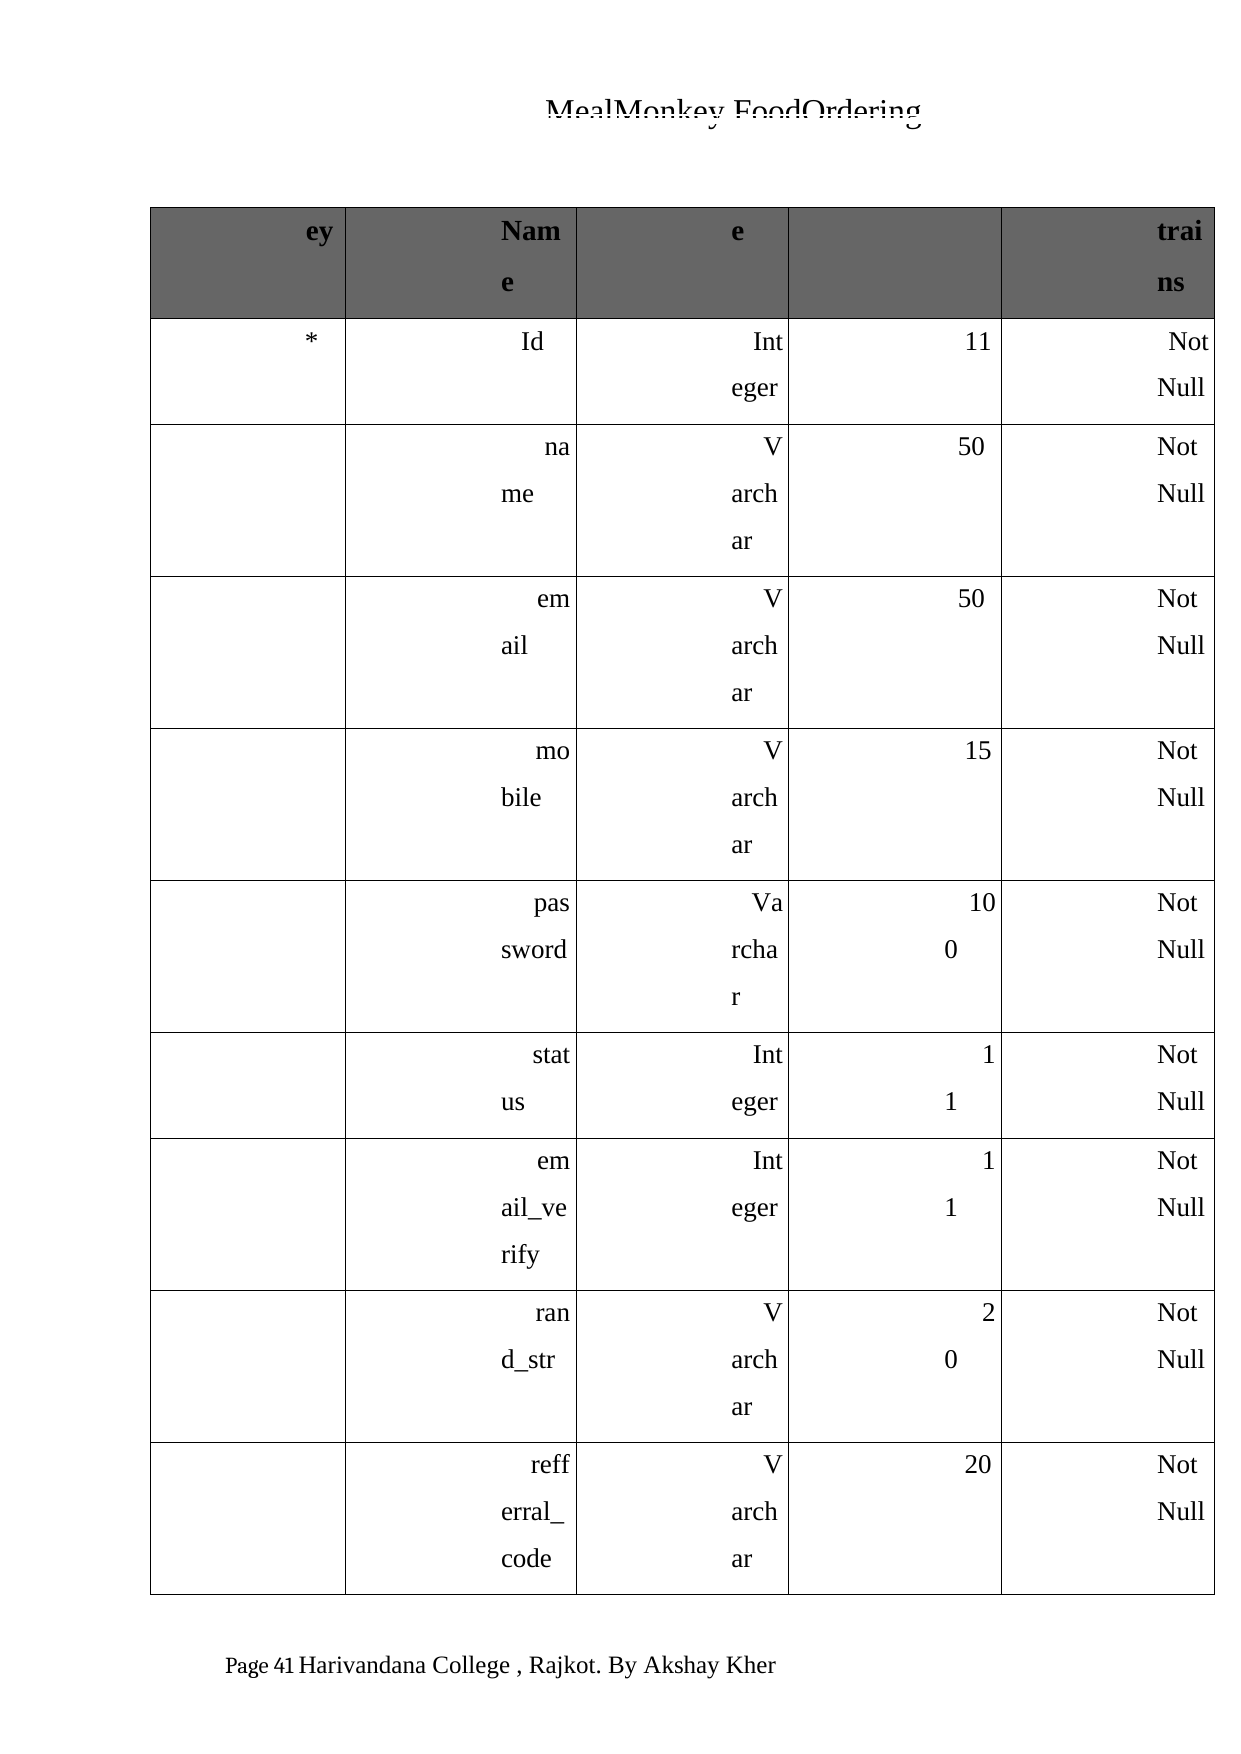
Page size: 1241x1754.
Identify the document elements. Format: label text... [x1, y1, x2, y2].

table_cell Not Null [1002, 1291, 1214, 1442]
table_cell Not Null [1002, 425, 1214, 576]
table_cell Not Null [1002, 577, 1214, 728]
table_cell Key [151, 208, 345, 318]
table_cell Id [346, 319, 576, 423]
table_cell Varchar [577, 729, 788, 880]
table_cell Size [789, 208, 1001, 318]
table_cell [151, 425, 345, 576]
table_cell Integer [577, 1139, 788, 1290]
table_cell Varchar [577, 881, 788, 1032]
table_cell Varchar [577, 577, 788, 728]
table_cell [151, 1291, 345, 1442]
table_cell [151, 881, 345, 1032]
table_cell 100 [789, 881, 1001, 1032]
table_cell [151, 729, 345, 880]
table_cell Not Null [1002, 1139, 1214, 1290]
table_cell Integer [577, 1033, 788, 1137]
table_cell 50 [789, 425, 1001, 576]
table_cell 20 [789, 1443, 1001, 1594]
table_cell mobile [346, 729, 576, 880]
table_cell [151, 577, 345, 728]
table_cell 11 [789, 1139, 1001, 1290]
table_cell password [346, 881, 576, 1032]
table_cell Integer [577, 319, 788, 423]
table_cell 11 [789, 1033, 1001, 1137]
table_cell Not Null [1002, 881, 1214, 1032]
table_cell email_verify [346, 1139, 576, 1290]
table_cell name [346, 425, 576, 576]
table_cell Type [577, 208, 788, 318]
table_cell 20 [789, 1291, 1001, 1442]
table_cell status [346, 1033, 576, 1137]
table_cell Not Null [1002, 729, 1214, 880]
table_cell [151, 1139, 345, 1290]
table_cell Constrains [1002, 208, 1214, 318]
table_cell email [346, 577, 576, 728]
table_cell * [151, 319, 345, 423]
table_cell 11 [789, 319, 1001, 423]
table_cell refferral_code [346, 1443, 576, 1594]
table_cell Varchar [577, 1443, 788, 1594]
table_cell [151, 1443, 345, 1594]
table_cell 15 [789, 729, 1001, 880]
table_cell Not Null [1002, 319, 1214, 423]
table_cell [151, 1033, 345, 1137]
table_cell Field Name [346, 208, 576, 318]
table_cell rand_str [346, 1291, 576, 1442]
table_cell Not Null [1002, 1443, 1214, 1594]
table_cell Varchar [577, 1291, 788, 1442]
table_cell Varchar [577, 425, 788, 576]
table_cell 50 [789, 577, 1001, 728]
table_cell Not Null [1002, 1033, 1214, 1137]
